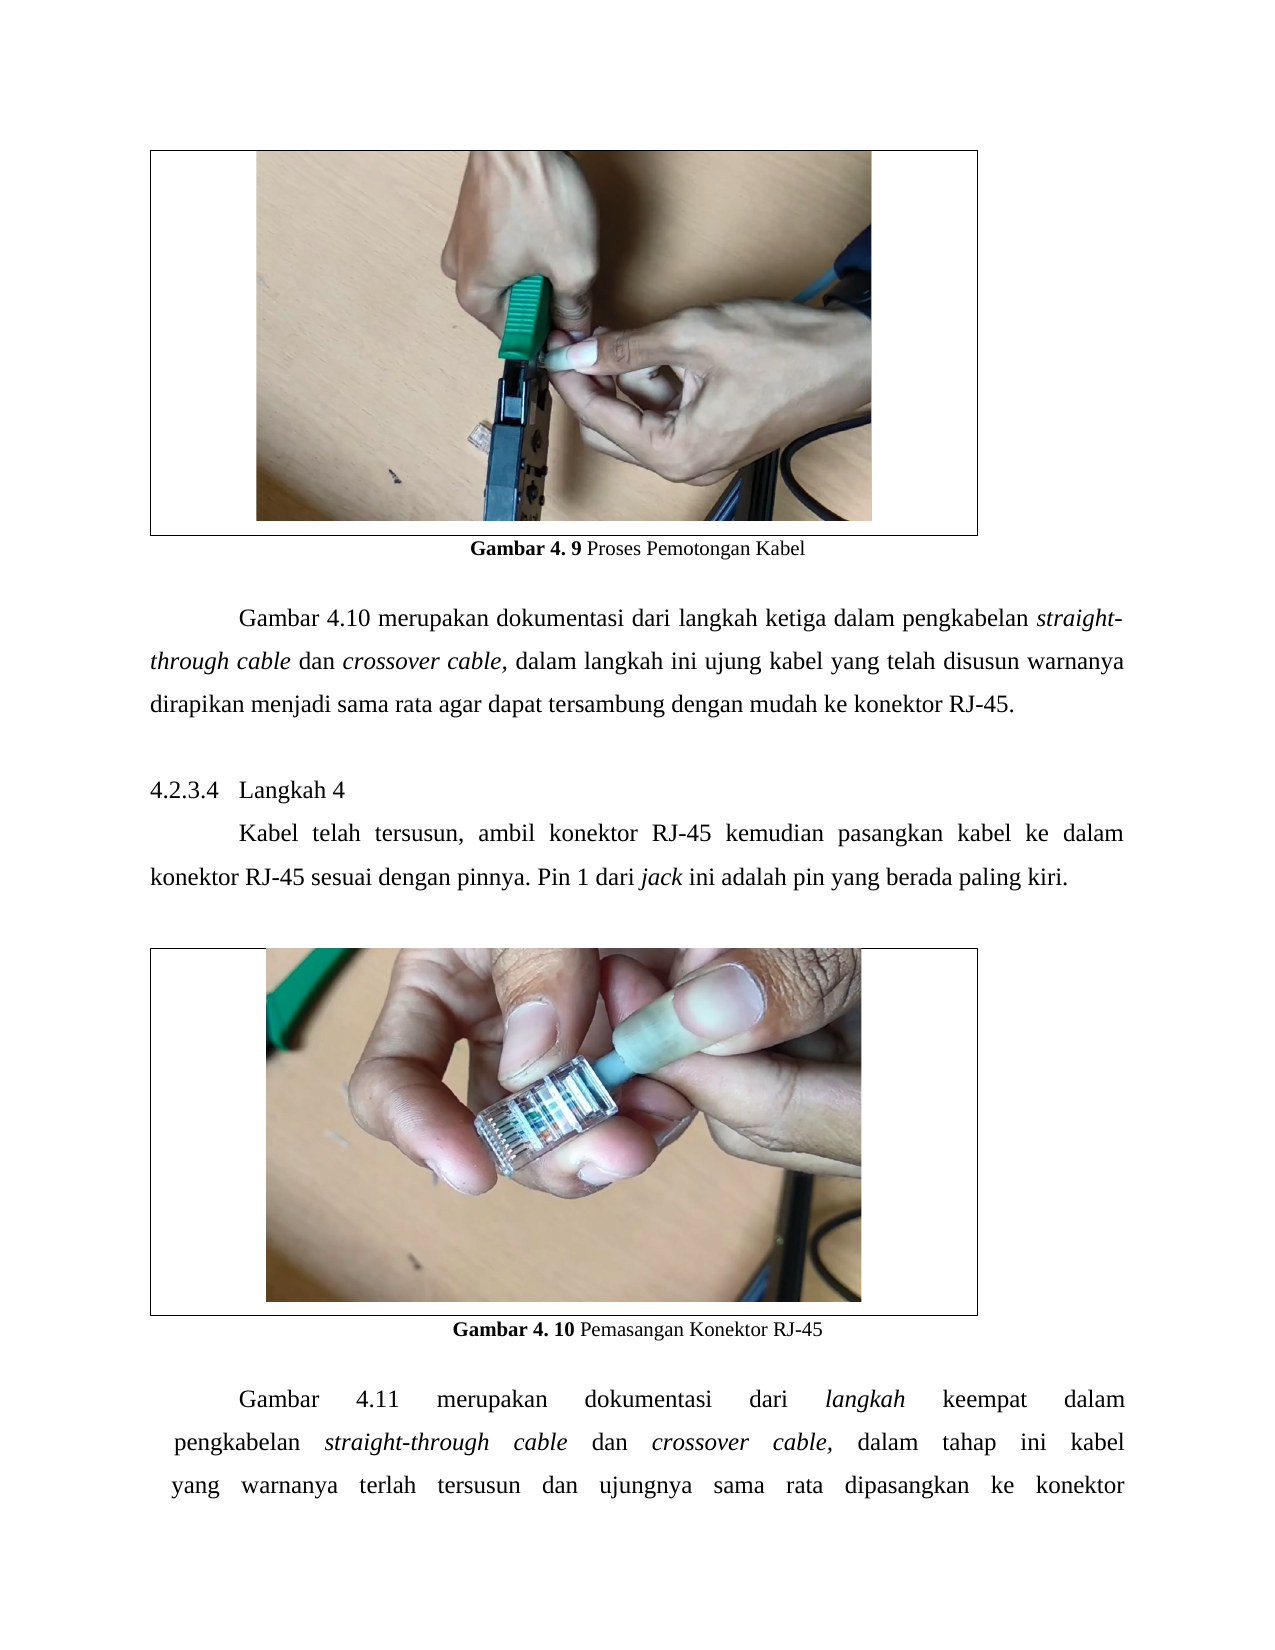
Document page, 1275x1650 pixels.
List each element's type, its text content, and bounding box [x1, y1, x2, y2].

table_header [151, 151, 977, 535]
table_header [151, 949, 977, 1315]
picture [256, 151, 872, 521]
text Gambar 4.10 merupakan dokumentasi dari langkah ketiga dalam pengkabelan straight-through cable dan crossover cable, dalam langkah ini ujung kabel yang telah disusun warnanya dirapikan menjadi sama rata agar dapat tersambung dengan mudah ke konektor RJ-45. [150, 603, 1125, 718]
text Kabel telah tersusun, ambil konektor RJ-45 kemudian pasangkan kabel ke dalam konektor RJ-45 sesuai dengan pinnya. Pin 1 dari jack ini adalah pin yang berada paling kiri. [150, 818, 1125, 890]
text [150, 1384, 1125, 1499]
subtitle Langkah 4 [150, 775, 1125, 804]
picture [266, 948, 862, 1302]
